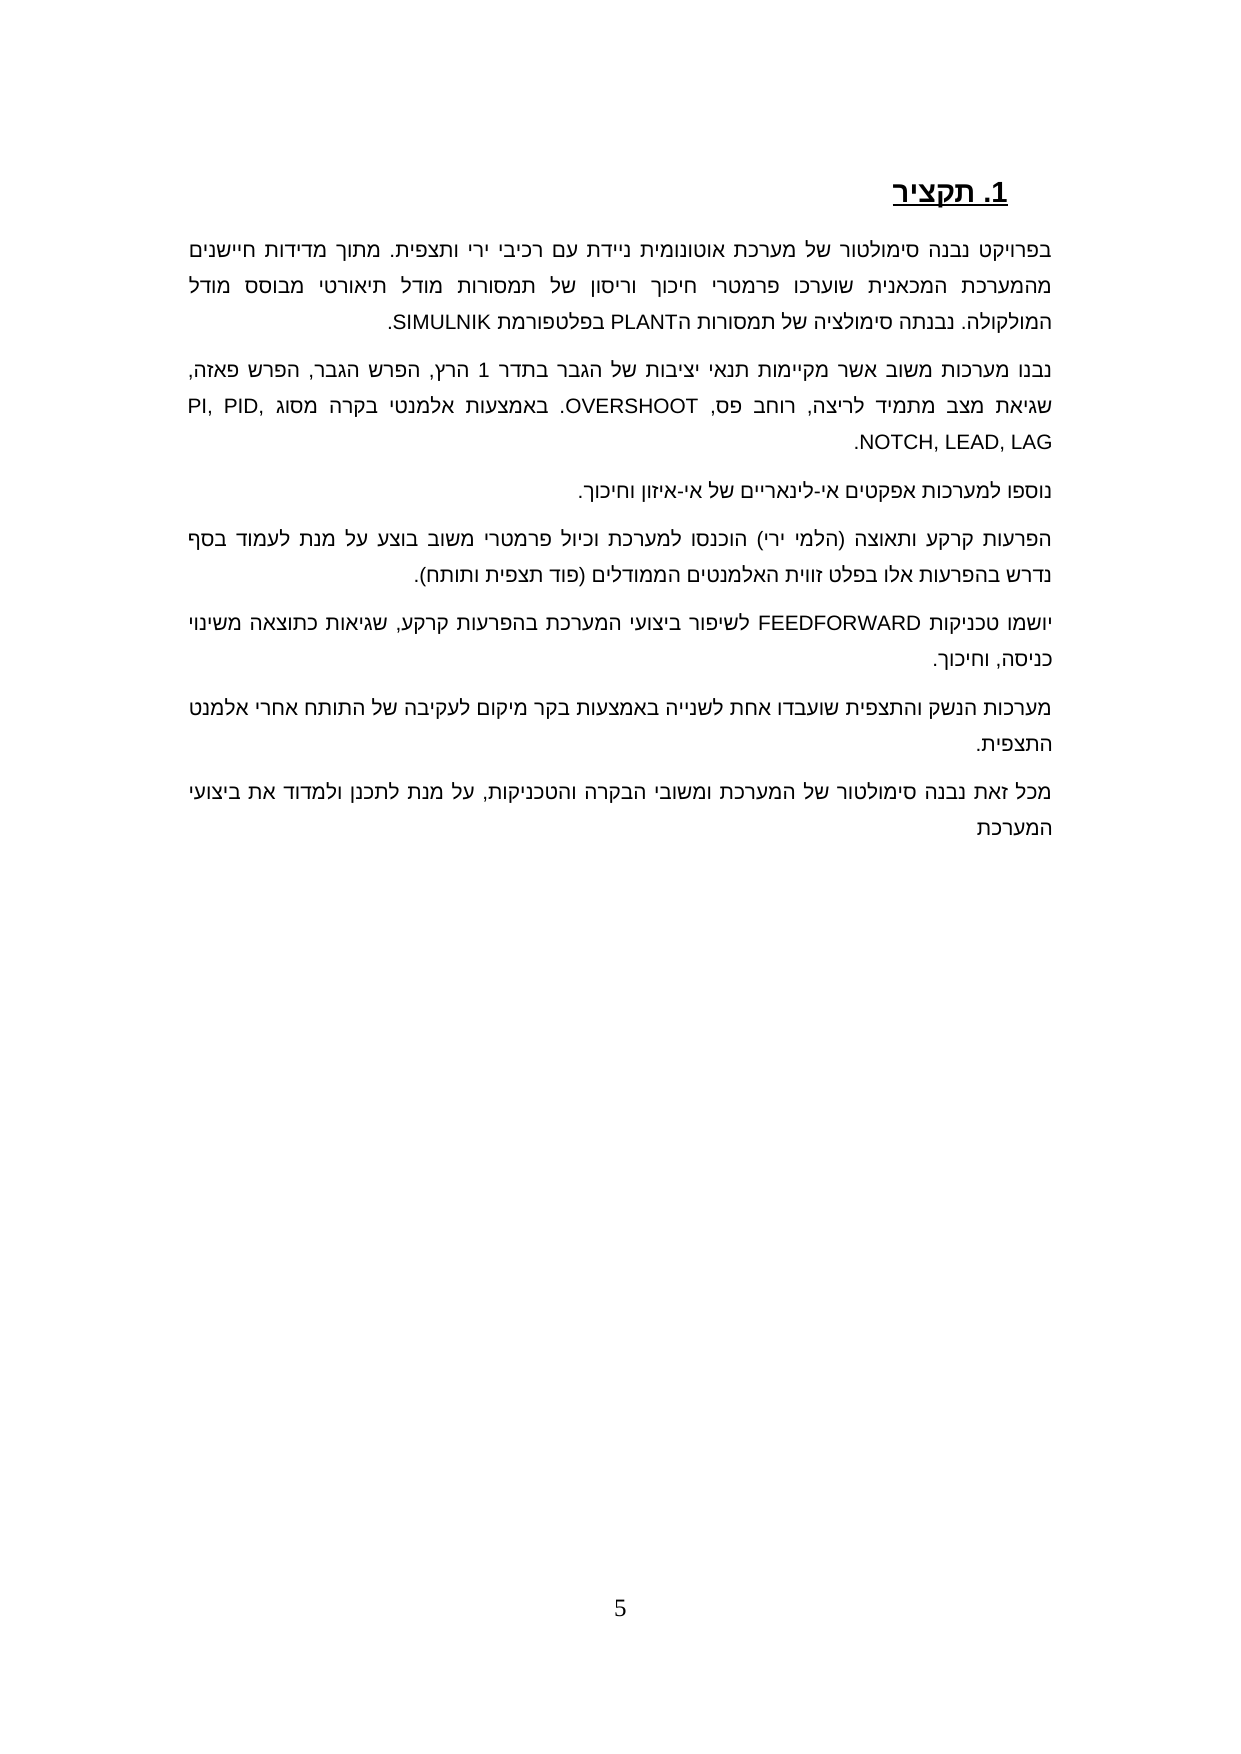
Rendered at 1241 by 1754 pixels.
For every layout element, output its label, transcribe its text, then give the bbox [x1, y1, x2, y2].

text נבנו מערכות משוב אשר מקיימות תנאי יציבות של הגבר בתדר 1 הרץ, הפרש הגבר, הפרש פאזה, שגיאת מצב מתמיד לריצה, רוחב פס, OVERSHOOT. באמצעות אלמנטי בקרה מסוג PI, PID, NOTCH, LEAD, LAG. [187, 358, 1053, 454]
text יושמו טכניקות FEEDFORWARD לשיפור ביצועי המערכת בהפרעות קרקע, שגיאות כתוצאה משינוי כניסה, וחיכוך. [187, 611, 1053, 671]
text מכל זאת נבנה סימולטור של המערכת ומשובי הבקרה והטכניקות, על מנת לתכנן ולמדוד את ביצועי המערכת [187, 780, 1053, 840]
text נוספו למערכות אפקטים אי-לינאריים של אי-איזון וחיכוך. [187, 478, 1053, 502]
subtitle 1. תקציר [187, 175, 1008, 208]
text בפרויקט נבנה סימולטור של מערכת אוטונומית ניידת עם רכיבי ירי ותצפית. מתוך מדידות חיישנים מהמערכת המכאנית שוערכו פרמטרי חיכוך וריסון של תמסורות מודל תיאורטי מבוסס מודל המולקולה. נבנתה סימולציה של תמסורות הPLANT בפלטפורמת SIMULNIK. [187, 238, 1053, 334]
text מערכות הנשק והתצפית שועבדו אחת לשנייה באמצעות בקר מיקום לעקיבה של התותח אחרי אלמנט התצפית. [187, 696, 1053, 756]
text הפרעות קרקע ותאוצה (הלמי ירי) הוכנסו למערכת וכיול פרמטרי משוב בוצע על מנת לעמוד בסף נדרש בהפרעות אלו בפלט זווית האלמנטים הממודלים (פוד תצפית ותותח). [187, 527, 1053, 587]
